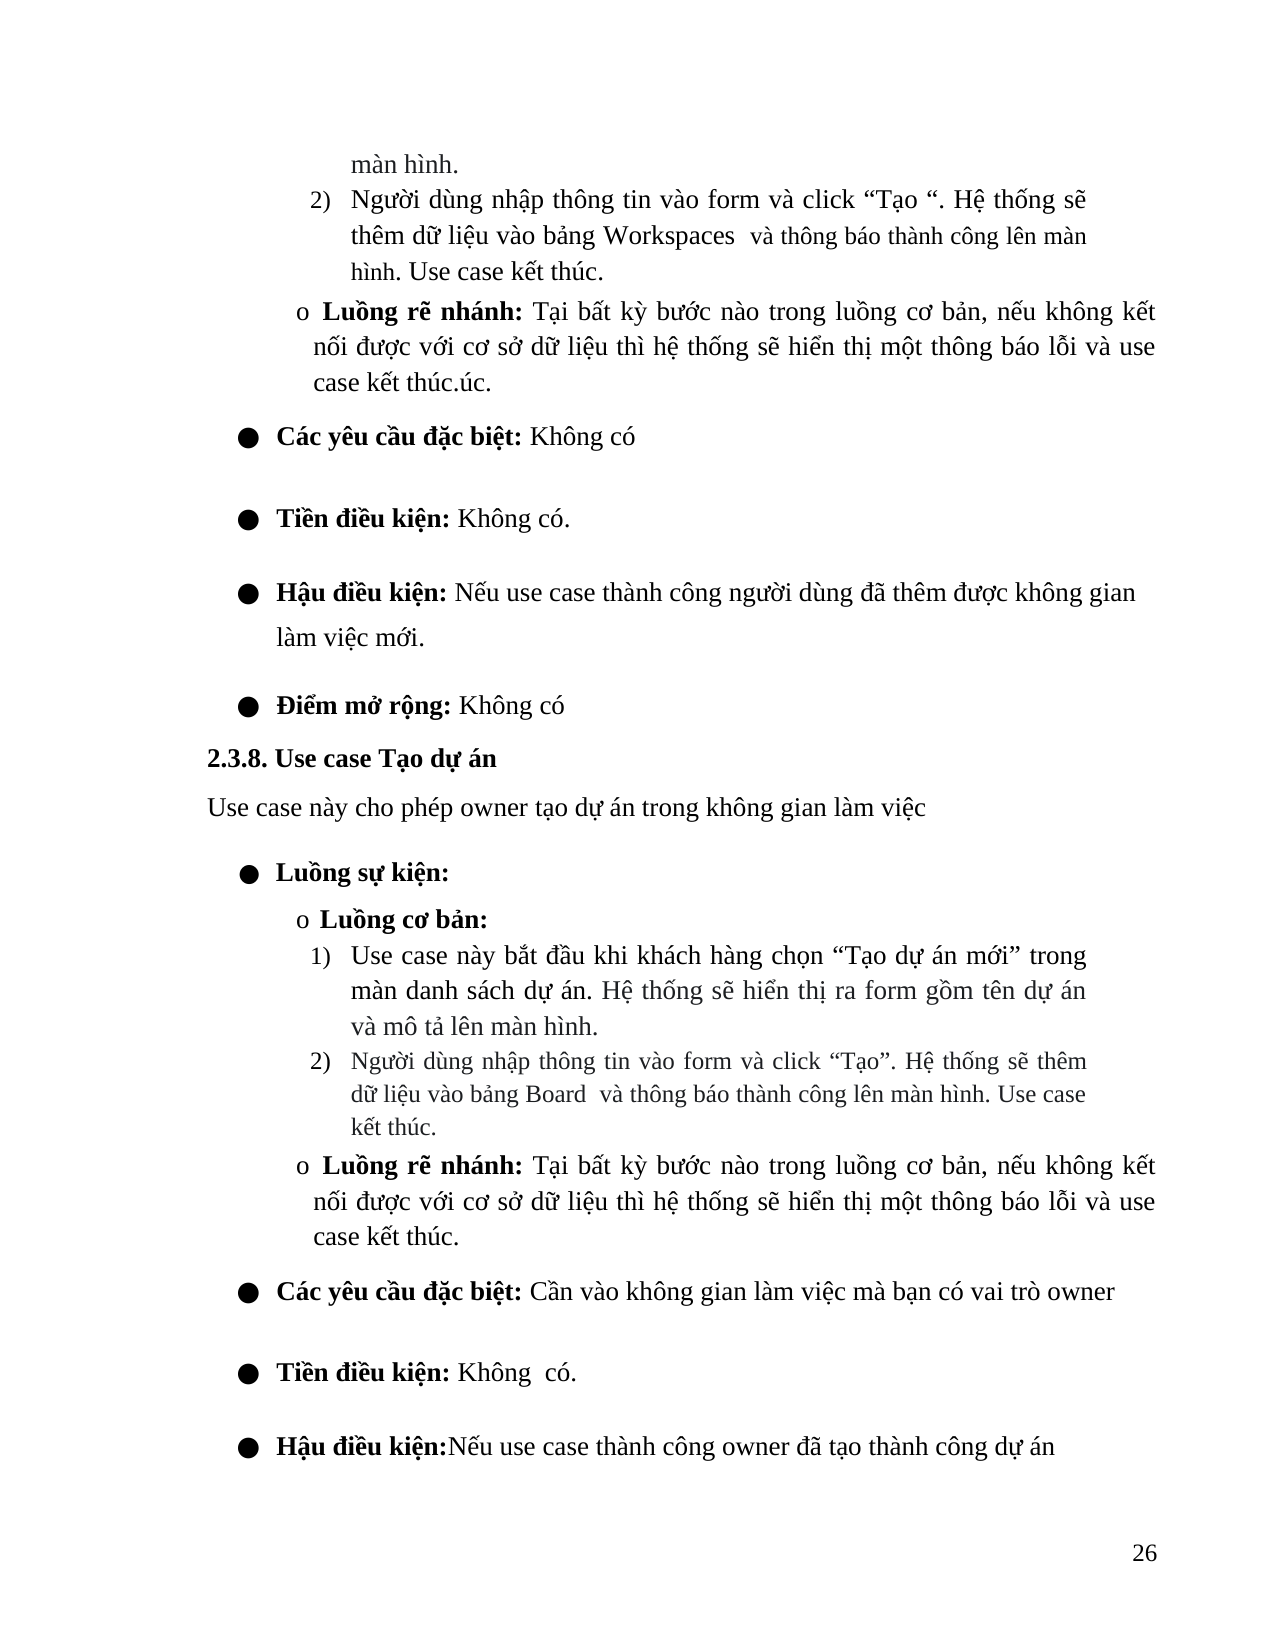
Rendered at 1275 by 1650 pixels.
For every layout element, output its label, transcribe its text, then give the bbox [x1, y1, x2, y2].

list Hậu điều kiện:Nếu use case thành công owner đã tạo thành công dự án [236, 1415, 1157, 1471]
list Người dùng nhập thông tin vào form và click “Tạo “. Hệ thống sẽ thêm dữ liệu vào bảng Workspaces và thông báo thành công lên màn hình. Use case kết thúc. [310, 184, 1087, 286]
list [310, 148, 1087, 179]
subtitle 2.3.8. Use case Tạo dự án [207, 742, 1157, 773]
list Người dùng nhập thông tin vào form và click “Tạo”. Hệ thống sẽ thêm dữ liệu vào bảng Board và thông báo thành công lên màn hình. Use case kết thúc. [310, 1046, 1087, 1141]
list Luồng sự kiện: [238, 844, 1157, 895]
list Tiền điều kiện: Không có. [236, 1341, 1157, 1397]
text Use case này cho phép owner tạo dự án trong không gian làm việc [207, 791, 1157, 822]
list Các yêu cầu đặc biệt: Không có [236, 406, 1157, 461]
list Điểm mở rộng: Không có [236, 674, 1157, 730]
list Luồng rẽ nhánh: Tại bất kỳ bước nào trong luồng cơ bản, nếu không kết nối được với cơ sở dữ liệu thì hệ thống sẽ hiển thị một thông báo lỗi và use case kết thúc.úc. [296, 294, 1157, 397]
list Các yêu cầu đặc biệt: Cần vào không gian làm việc mà bạn có vai trò owner [236, 1260, 1157, 1316]
list Luồng cơ bản: [296, 903, 1157, 934]
list Use case này bắt đầu khi khách hàng chọn “Tạo dự án mới” trong màn danh sách dự án. Hệ thống sẽ hiển thị ra form gồm tên dự án và mô tả lên màn hình. [310, 939, 1087, 1041]
list Hậu điều kiện: Nếu use case thành công người dùng đã thêm được không gian làm việc mới. [236, 561, 1157, 652]
list Luồng rẽ nhánh: Tại bất kỳ bước nào trong luồng cơ bản, nếu không kết nối được với cơ sở dữ liệu thì hệ thống sẽ hiển thị một thông báo lỗi và use case kết thúc. [296, 1149, 1157, 1252]
list Tiền điều kiện: Không có. [236, 487, 1157, 542]
